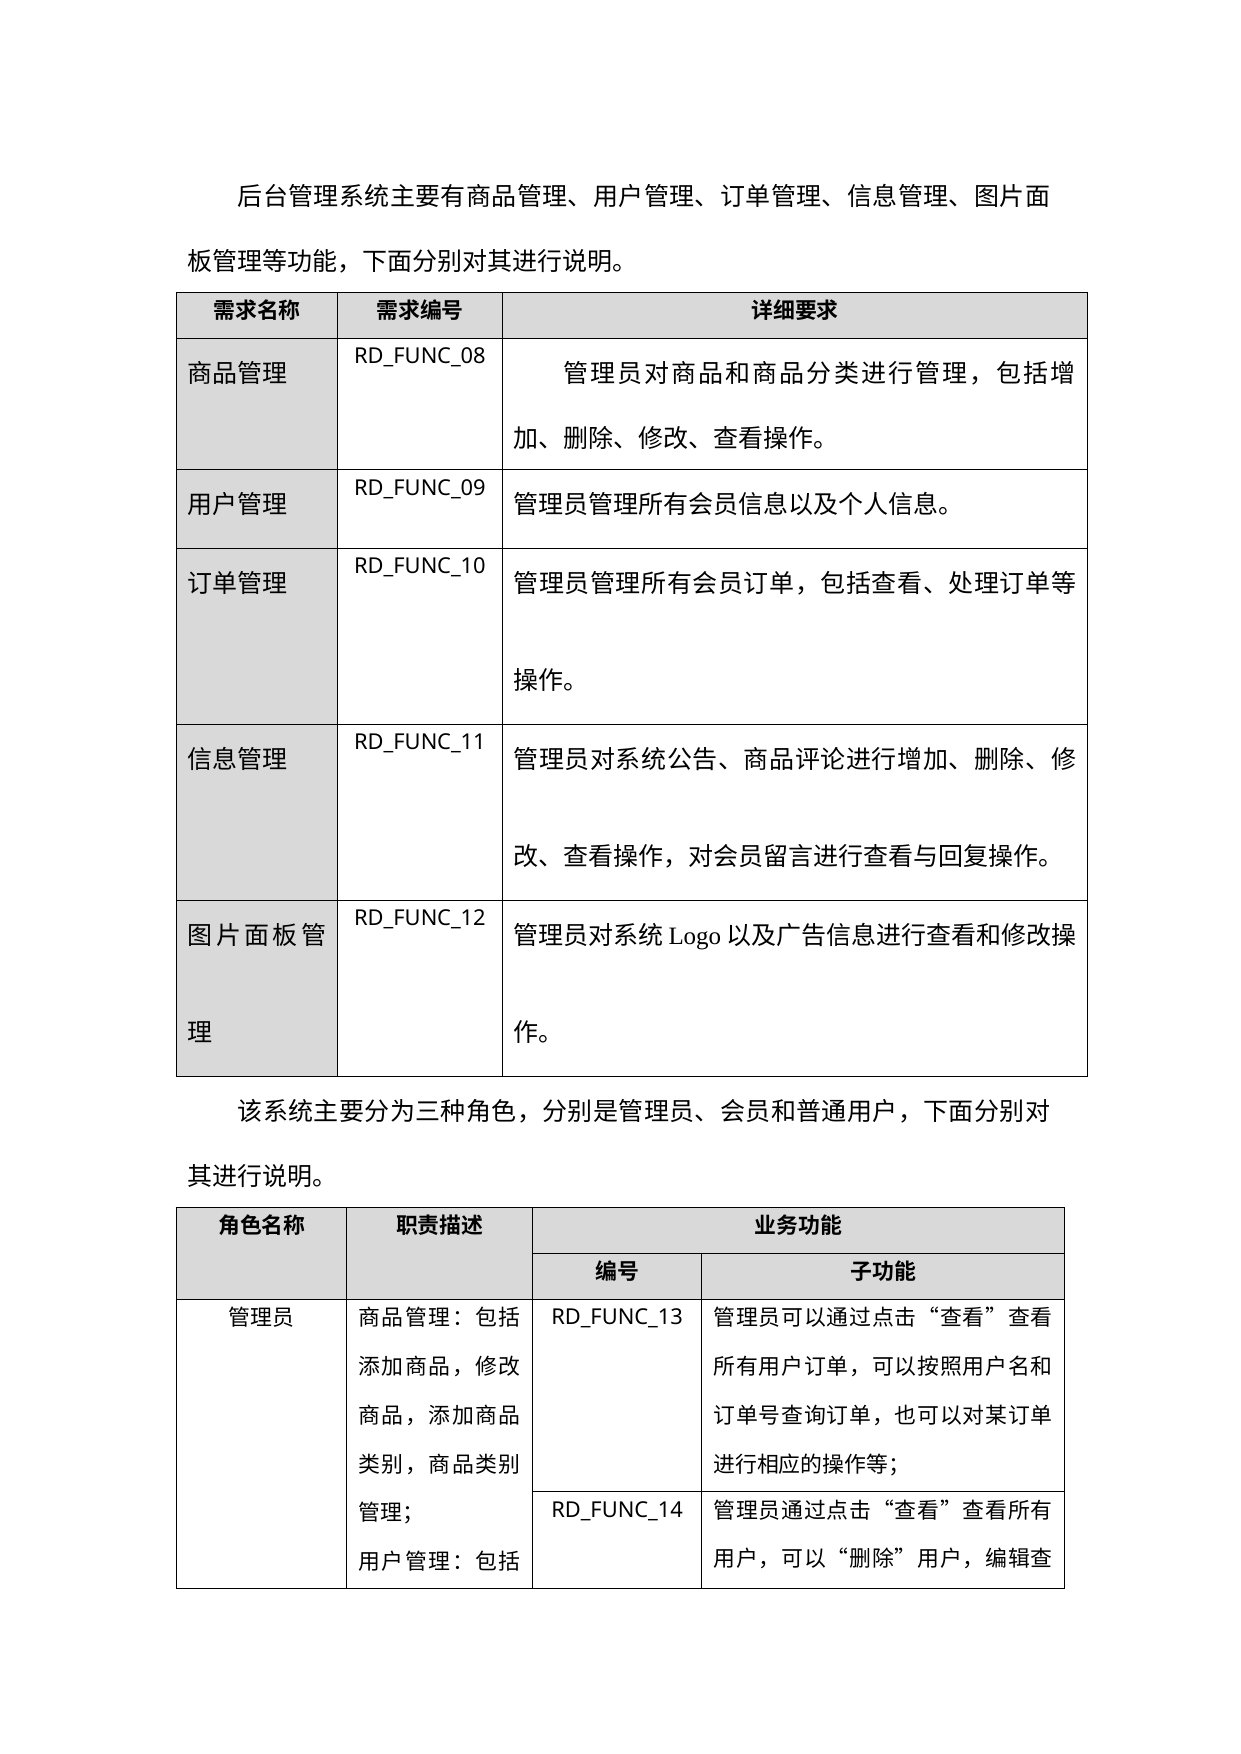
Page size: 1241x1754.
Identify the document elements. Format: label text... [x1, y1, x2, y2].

table_cell 子功能 [702, 1254, 1064, 1299]
table_cell RD_FUNC_14 [533, 1492, 701, 1588]
table_header 详细要求 [503, 293, 1087, 338]
table_cell 管理员管理所有会员订单，包括查看、处理订单等操作。 [503, 549, 1087, 724]
table_cell 管理员可以通过点击“查看”查看所有用户订单，可以按照用户名和订单号查询订单，也可以对某订单进行相应的操作等； [702, 1300, 1064, 1491]
table_cell 编号 [533, 1254, 701, 1299]
table_cell RD_FUNC_12 [338, 901, 502, 1076]
table_cell 用户管理 [177, 470, 337, 548]
table_cell 图片面板管理 [177, 901, 337, 1076]
table_cell RD_FUNC_10 [338, 549, 502, 724]
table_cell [702, 1492, 1064, 1588]
table_header 职责描述 [347, 1208, 532, 1299]
table_header 角色名称 [177, 1208, 346, 1299]
text 后台管理系统主要有商品管理、用户管理、订单管理、信息管理、图片面板管理等功能，下面分别对其进行说明。 [187, 162, 1053, 292]
table_header 需求名称 [177, 293, 337, 338]
table_cell 管理员对系统公告、商品评论进行增加、删除、修改、查看操作，对会员留言进行查看与回复操作。 [503, 725, 1087, 900]
table_cell 管理员对商品和商品分类进行管理，包括增加、删除、修改、查看操作。 [503, 339, 1087, 469]
table_cell RD_FUNC_08 [338, 339, 502, 469]
table_cell RD_FUNC_09 [338, 470, 502, 548]
table_cell 管理员 [177, 1300, 346, 1588]
table_cell 商品管理：包括添加商品，修改商品，添加商品类别，商品类别管理； 用户管理：包括用户信息管理，用户留言管理，更改管理员信息； 订单管理：包括编辑订单，查询订单； 信息管理：包括公告管理，添加公告，评论管理； 图片面板管理：包括查看和修改系统的Logo信息和发布的活动内容 [347, 1300, 532, 1588]
table_header 需求编号 [338, 293, 502, 338]
table_cell 商品管理 [177, 339, 337, 469]
table_cell 管理员对系统Logo以及广告信息进行查看和修改操作。 [503, 901, 1087, 1076]
table_cell 信息管理 [177, 725, 337, 900]
table_cell RD_FUNC_13 [533, 1300, 701, 1491]
table_cell 订单管理 [177, 549, 337, 724]
table_header 业务功能 [533, 1208, 1064, 1253]
text 该系统主要分为三种角色，分别是管理员、会员和普通用户，下面分别对其进行说明。 [187, 1077, 1053, 1207]
table_cell RD_FUNC_11 [338, 725, 502, 900]
table_cell 管理员管理所有会员信息以及个人信息。 [503, 470, 1087, 548]
